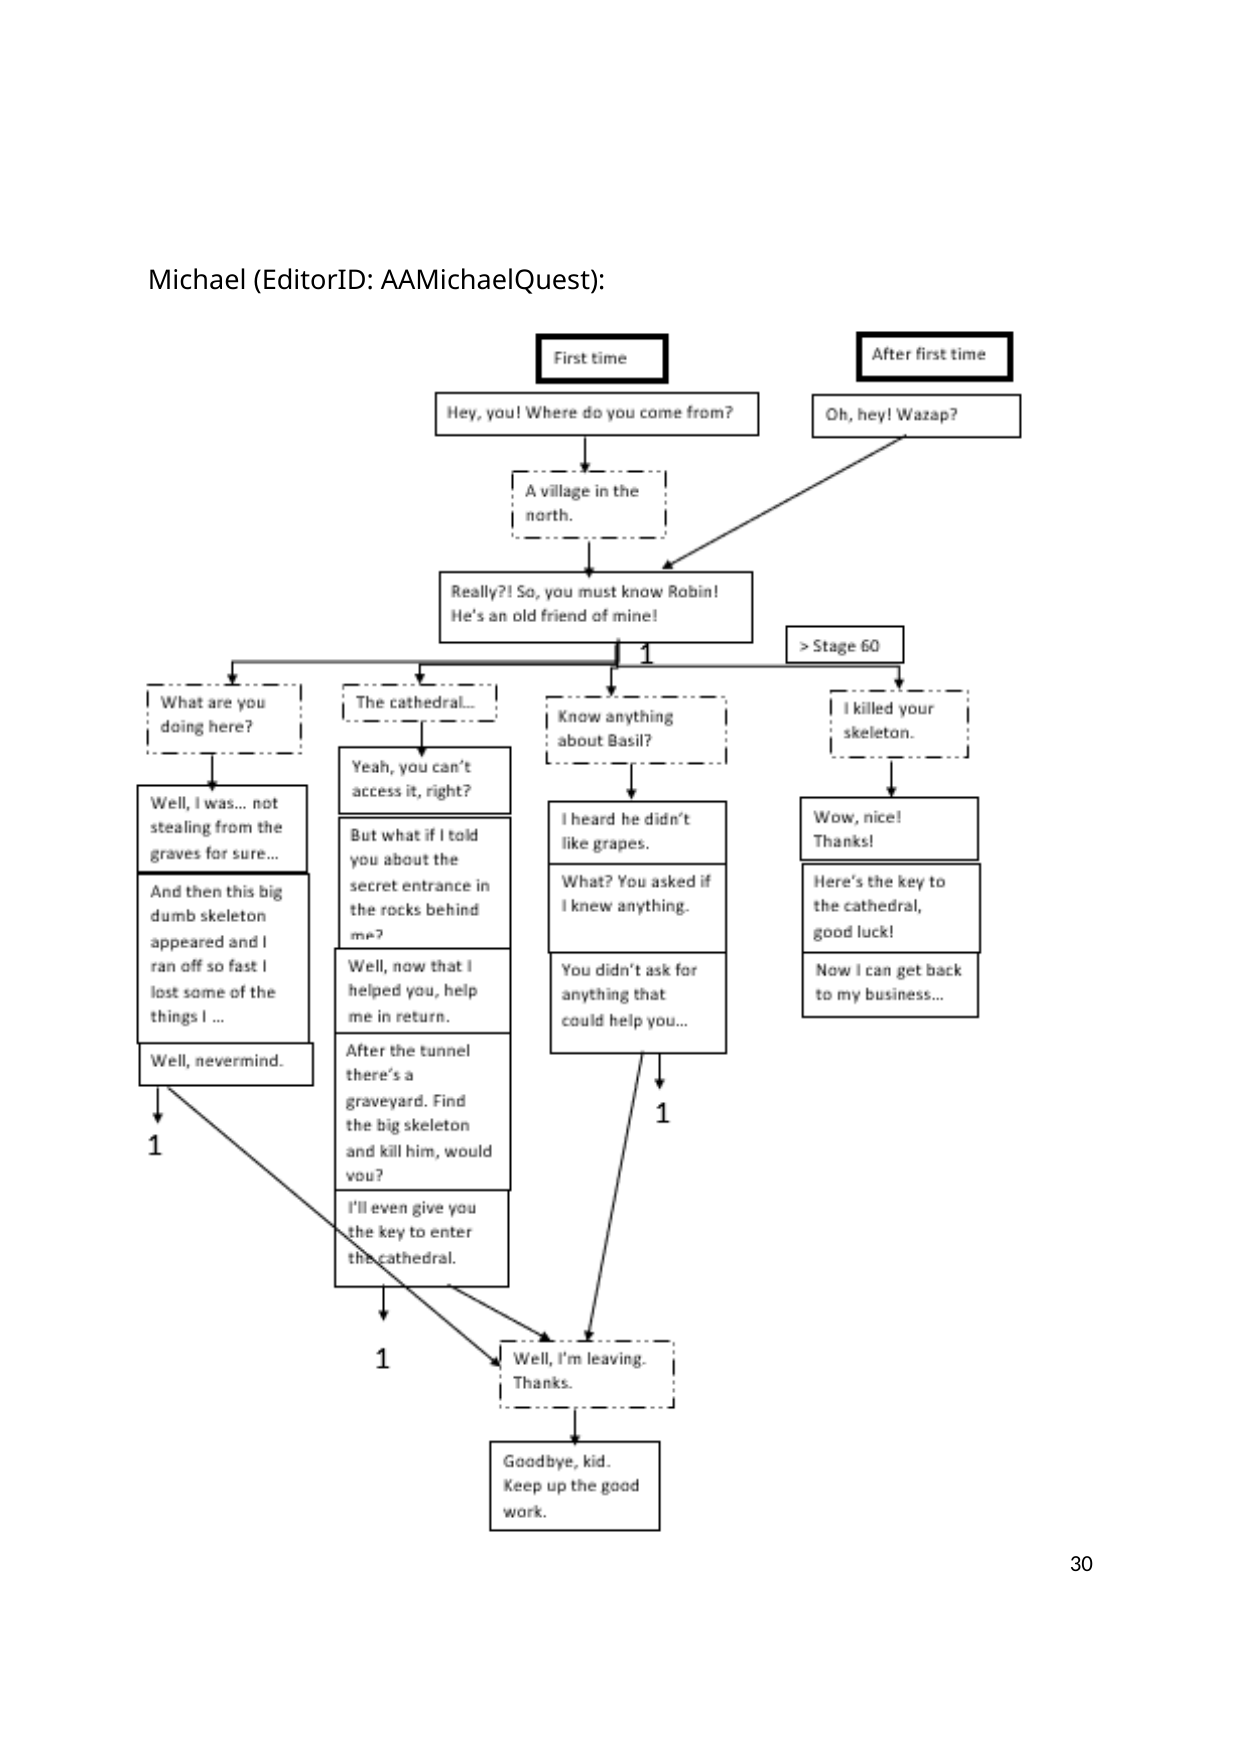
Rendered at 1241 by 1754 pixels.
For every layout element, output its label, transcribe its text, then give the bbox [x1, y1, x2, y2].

text Michael (EditorID: AAMichaelQuest): [148, 261, 1093, 297]
picture [121, 324, 1035, 1550]
